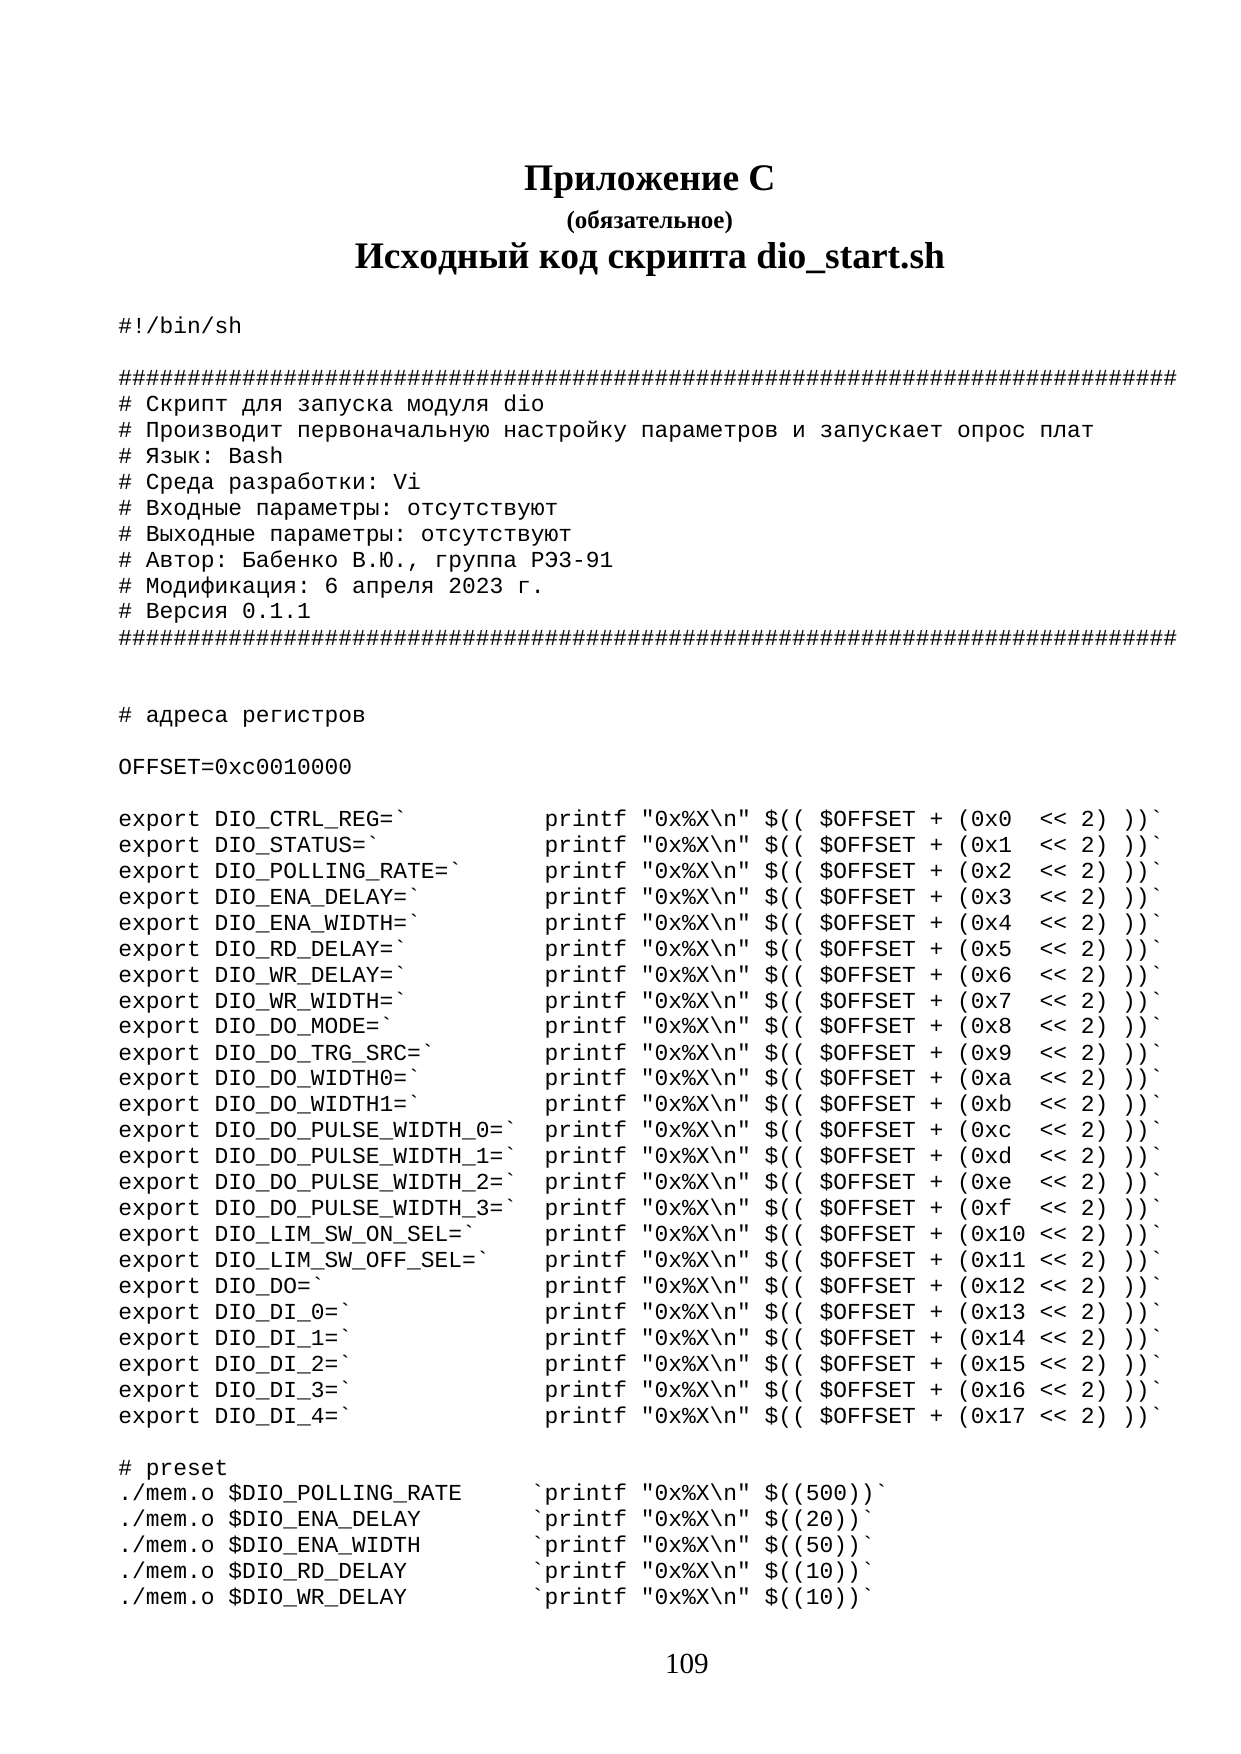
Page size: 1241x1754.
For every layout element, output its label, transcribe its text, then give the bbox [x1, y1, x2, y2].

text export DIO_DO_PULSE_WIDTH_2=` printf "0x%X\n" $(( $OFFSET + (0xe << 2) ))` [118, 1171, 1181, 1196]
text export DIO_DO_WIDTH1=` printf "0x%X\n" $(( $OFFSET + (0xb << 2) ))` [118, 1093, 1181, 1119]
text ./mem.o $DIO_ENA_WIDTH `printf "0x%X\n" $((50))` [118, 1534, 1181, 1559]
text # Язык: Bash [118, 444, 1181, 470]
text # Версия 0.1.1 [118, 600, 1181, 626]
text ./mem.o $DIO_WR_DELAY `printf "0x%X\n" $((10))` [118, 1586, 1181, 1611]
text export DIO_WR_WIDTH=` printf "0x%X\n" $(( $OFFSET + (0x7 << 2) ))` [118, 989, 1181, 1015]
text export DIO_CTRL_REG=` printf "0x%X\n" $(( $OFFSET + (0x0 << 2) ))` [118, 807, 1181, 833]
text ./mem.o $DIO_ENA_DELAY `printf "0x%X\n" $((20))` [118, 1508, 1181, 1534]
text # Выходные параметры: отсутствуют [118, 522, 1181, 548]
text ./mem.o $DIO_RD_DELAY `printf "0x%X\n" $((10))` [118, 1559, 1181, 1586]
text export DIO_DI_1=` printf "0x%X\n" $(( $OFFSET + (0x14 << 2) ))` [118, 1326, 1181, 1352]
text export DIO_DI_2=` printf "0x%X\n" $(( $OFFSET + (0x15 << 2) ))` [118, 1352, 1181, 1378]
text export DIO_POLLING_RATE=` printf "0x%X\n" $(( $OFFSET + (0x2 << 2) ))` [118, 859, 1181, 885]
text export DIO_RD_DELAY=` printf "0x%X\n" $(( $OFFSET + (0x5 << 2) ))` [118, 937, 1181, 963]
text export DIO_DO_PULSE_WIDTH_3=` printf "0x%X\n" $(( $OFFSET + (0xf << 2) ))` [118, 1196, 1181, 1222]
text export DIO_ENA_WIDTH=` printf "0x%X\n" $(( $OFFSET + (0x4 << 2) ))` [118, 911, 1181, 937]
text export DIO_DO=` printf "0x%X\n" $(( $OFFSET + (0x12 << 2) ))` [118, 1274, 1181, 1300]
text # Автор: Бабенко В.Ю., группа РЭ3-91 [118, 548, 1181, 574]
text (обязательное) [118, 205, 1181, 234]
text export DIO_DO_MODE=` printf "0x%X\n" $(( $OFFSET + (0x8 << 2) ))` [118, 1015, 1181, 1041]
text # Производит первоначальную настройку параметров и запускает опрос плат [118, 418, 1181, 444]
text # Среда разработки: Vi [118, 470, 1181, 496]
text # Входные параметры: отсутствуют [118, 496, 1181, 522]
text # Скрипт для запуска модуля dio [118, 392, 1181, 418]
text export DIO_ENA_DELAY=` printf "0x%X\n" $(( $OFFSET + (0x3 << 2) ))` [118, 885, 1181, 911]
text export DIO_DO_WIDTH0=` printf "0x%X\n" $(( $OFFSET + (0xa << 2) ))` [118, 1067, 1181, 1093]
text Исходный код скрипта dio_start.sh [118, 234, 1181, 277]
text ./mem.o $DIO_POLLING_RATE `printf "0x%X\n" $((500))` [118, 1482, 1181, 1508]
text export DIO_DI_4=` printf "0x%X\n" $(( $OFFSET + (0x17 << 2) ))` [118, 1404, 1181, 1430]
text # preset [118, 1456, 1181, 1482]
text # адреса регистров [118, 704, 1181, 729]
text OFFSET=0xc0010000 [118, 756, 1181, 781]
text export DIO_STATUS=` printf "0x%X\n" $(( $OFFSET + (0x1 << 2) ))` [118, 833, 1181, 859]
text export DIO_DO_PULSE_WIDTH_0=` printf "0x%X\n" $(( $OFFSET + (0xc << 2) ))` [118, 1119, 1181, 1144]
text #!/bin/sh [118, 314, 1181, 341]
text export DIO_DI_3=` printf "0x%X\n" $(( $OFFSET + (0x16 << 2) ))` [118, 1378, 1181, 1404]
text export DIO_LIM_SW_ON_SEL=` printf "0x%X\n" $(( $OFFSET + (0x10 << 2) ))` [118, 1222, 1181, 1248]
text export DIO_LIM_SW_OFF_SEL=` printf "0x%X\n" $(( $OFFSET + (0x11 << 2) ))` [118, 1248, 1181, 1274]
text # Модификация: 6 апреля 2023 г. [118, 574, 1181, 600]
text ############################################################################# [118, 366, 1181, 392]
text export DIO_DI_0=` printf "0x%X\n" $(( $OFFSET + (0x13 << 2) ))` [118, 1300, 1181, 1326]
text export DIO_WR_DELAY=` printf "0x%X\n" $(( $OFFSET + (0x6 << 2) ))` [118, 963, 1181, 989]
text export DIO_DO_TRG_SRC=` printf "0x%X\n" $(( $OFFSET + (0x9 << 2) ))` [118, 1041, 1181, 1067]
text ############################################################################# [118, 626, 1181, 652]
text export DIO_DO_PULSE_WIDTH_1=` printf "0x%X\n" $(( $OFFSET + (0xd << 2) ))` [118, 1144, 1181, 1171]
